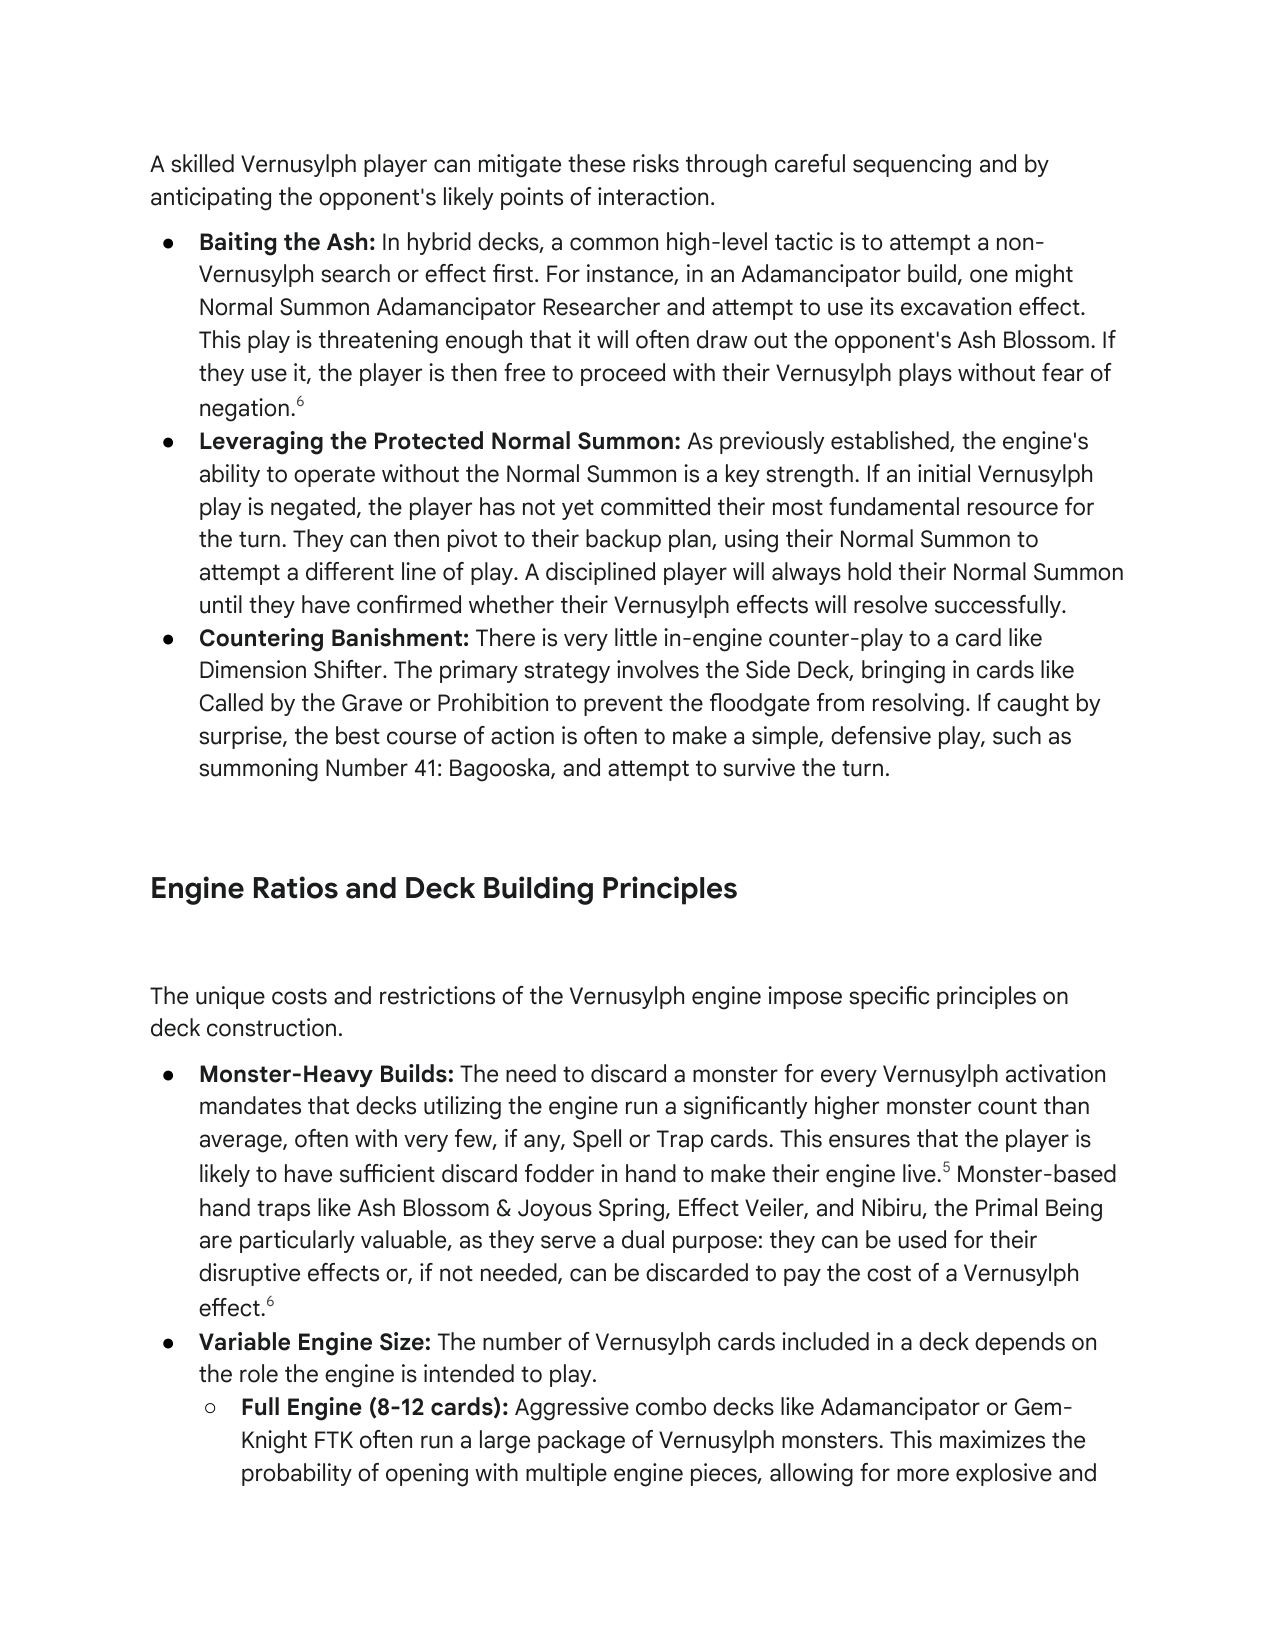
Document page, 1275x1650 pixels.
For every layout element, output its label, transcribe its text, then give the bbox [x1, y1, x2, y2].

list Leveraging the Protected Normal Summon: As previously established, the engine's ability to operate without the Normal Summon is a key strength. If an initial Vernusylph play is negated, the player has not yet committed their most fundamental resource for the turn. They can then pivot to their backup plan, using their Normal Summon to attempt a different line of play. A disciplined player will always hold their Normal Summon until they have confirmed whether their Vernusylph effects will resolve successfully. [161, 428, 1125, 620]
text The unique costs and restrictions of the Vernusylph engine impose specific principles on deck construction. [150, 982, 1125, 1043]
list Baiting the Ash: In hybrid decks, a common high-level tactic is to attempt a non-Vernusylph search or effect first. For instance, in an Adamancipator build, one might Normal Summon Adamancipator Researcher and attempt to use its excavation effect. This play is threatening enough that it will often draw out the opponent's Ash Blossom. If they use it, the player is then free to proceed with their Vernusylph plays without fear of negation.6 [161, 228, 1125, 423]
list Countering Banishment: There is very little in-engine counter-play to a card like Dimension Shifter. The primary strategy involves the Side Deck, bringing in cards like Called by the Grave or Prohibition to prevent the floodgate from resolving. If caught by surprise, the best course of action is often to make a simple, defensive play, such as summoning Number 41: Bagooska, and attempt to survive the turn. [161, 624, 1125, 783]
subtitle Engine Ratios and Deck Building Principles [150, 870, 1125, 907]
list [203, 1393, 1125, 1488]
text A skilled Vernusylph player can mitigate these risks through careful sequencing and by anticipating the opponent's likely points of interaction. [150, 150, 1125, 211]
list Variable Engine Size: The number of Vernusylph cards included in a deck depends on the role the engine is intended to play. [161, 1328, 1125, 1389]
list Monster-Heavy Builds: The need to discard a monster for every Vernusylph activation mandates that decks utilizing the engine run a significantly higher monster count than average, often with very few, if any, Spell or Trap cards. This ensures that the player is likely to have sufficient discard fodder in hand to make their engine live.5 Monster-based hand traps like Ash Blossom & Joyous Spring, Effect Veiler, and Nibiru, the Primal Being are particularly valuable, as they serve a dual purpose: they can be used for their disruptive effects or, if not needed, can be discarded to pay the cost of a Vernusylph effect.6 [161, 1060, 1125, 1324]
